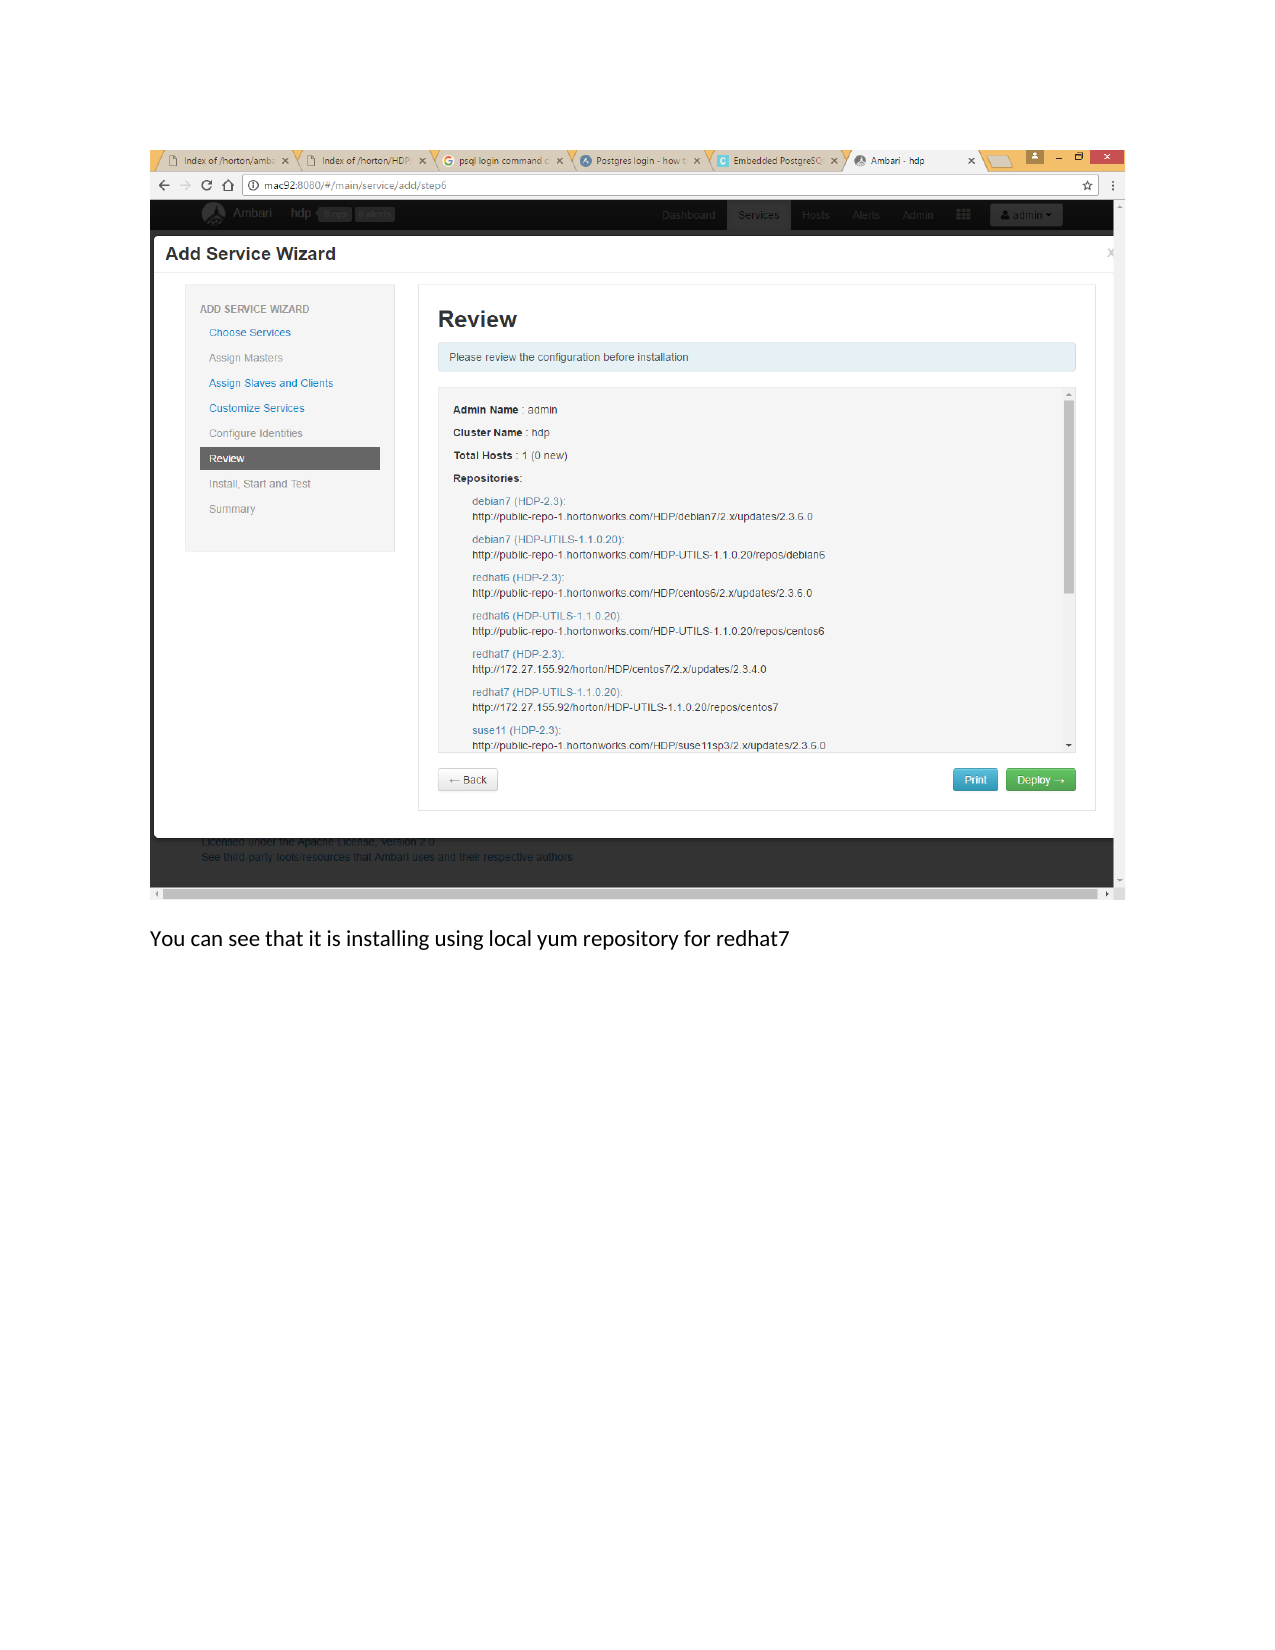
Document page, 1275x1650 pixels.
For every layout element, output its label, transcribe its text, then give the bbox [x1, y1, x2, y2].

text You can see that it is installing using local yum repository for redhat7 [150, 924, 1125, 953]
picture [150, 150, 1125, 900]
